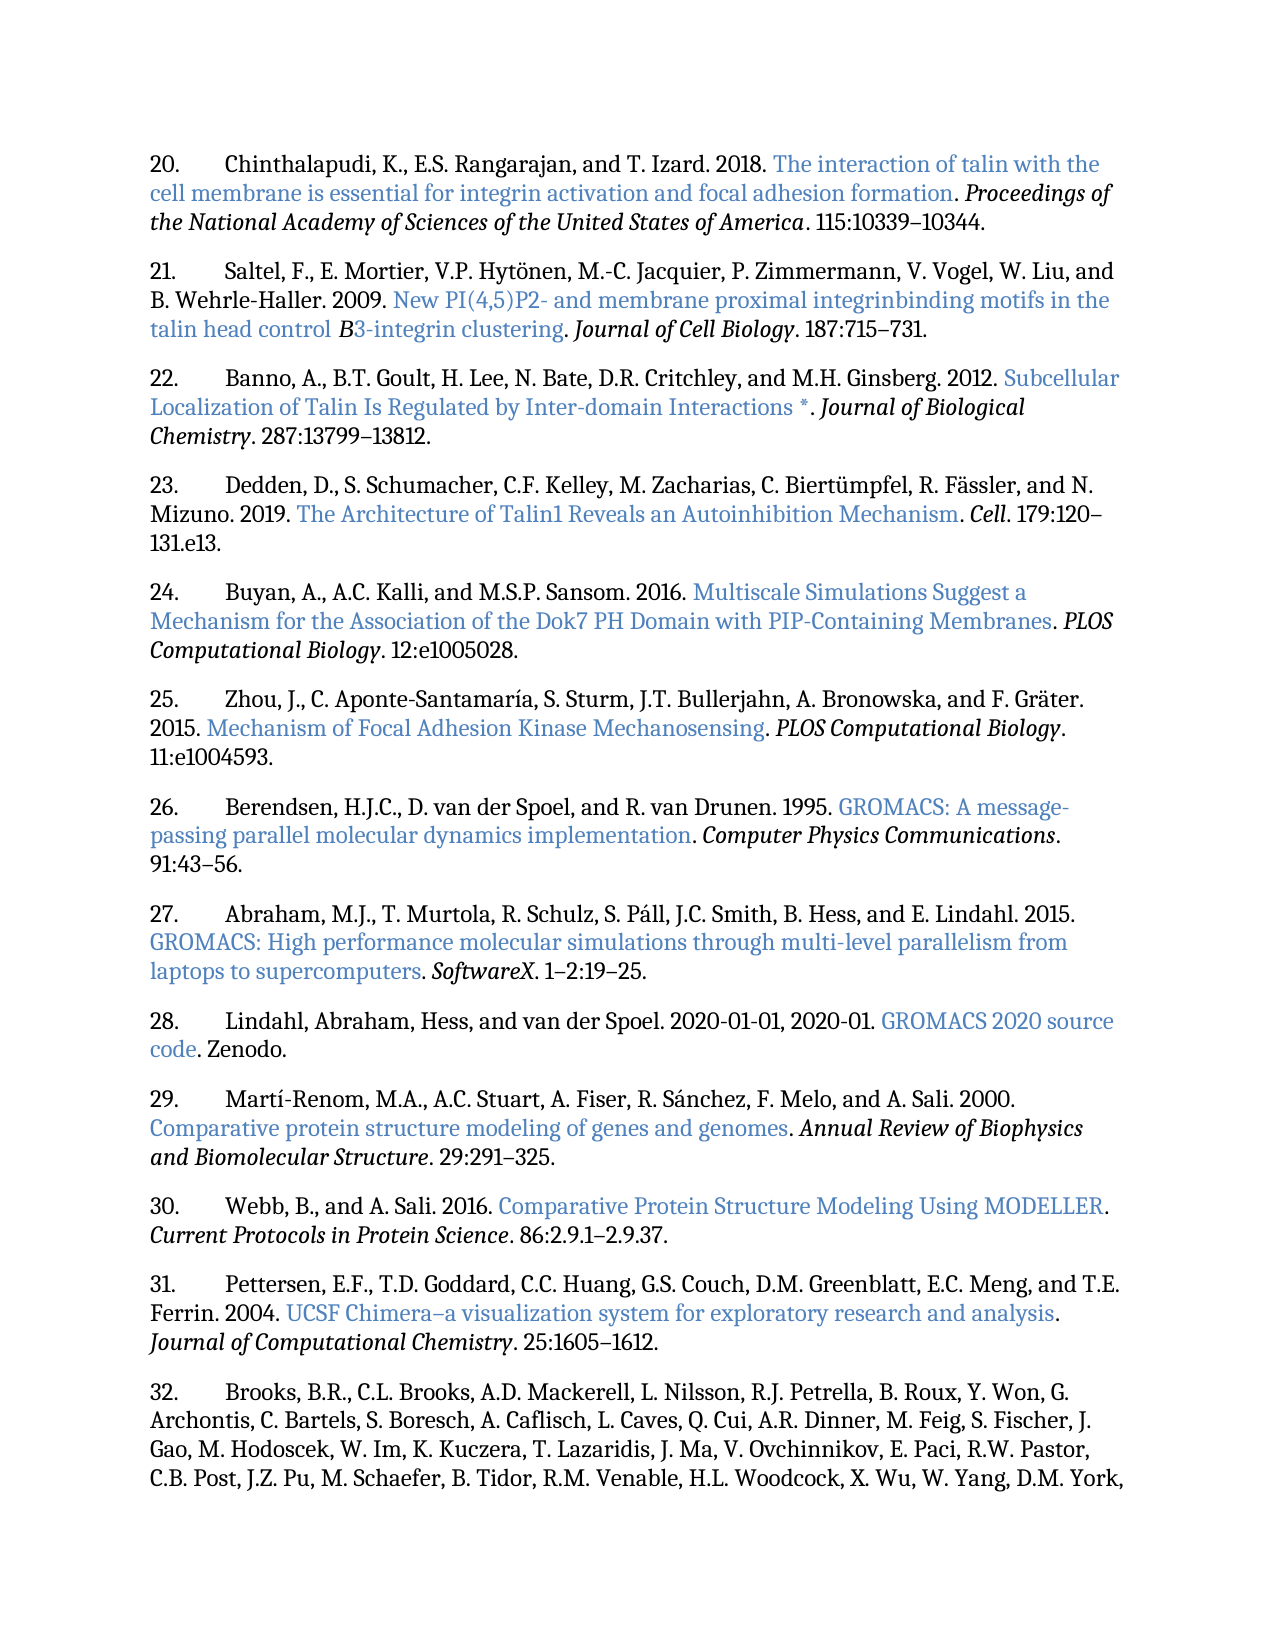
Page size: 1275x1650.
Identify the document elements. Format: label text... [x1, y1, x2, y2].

text 31. Pettersen, E.F., T.D. Goddard, C.C. Huang, G.S. Couch, D.M. Greenblatt, E.C. Meng, and T.E. Ferrin. 2004. UCSF Chimera–a visualization system for exploratory research and analysis. Journal of Computational Chemistry. 25:1605–1612. [150, 1270, 1125, 1357]
text 22. Banno, A., B.T. Goult, H. Lee, N. Bate, D.R. Critchley, and M.H. Ginsberg. 2012. Subcellular Localization of Talin Is Regulated by Inter-domain Interactions *. Journal of Biological Chemistry. 287:13799–13812. [150, 364, 1125, 450]
text 28. Lindahl, Abraham, Hess, and van der Spoel. 2020-01-01, 2020-01. GROMACS 2020 source code. Zenodo. [150, 1007, 1125, 1064]
text 23. Dedden, D., S. Schumacher, C.F. Kelley, M. Zacharias, C. Biertümpfel, R. Fässler, and N. Mizuno. 2019. The Architecture of Talin1 Reveals an Autoinhibition Mechanism. Cell. 179:120–131.e13. [150, 471, 1125, 557]
text 21. Saltel, F., E. Mortier, V.P. Hytönen, M.-C. Jacquier, P. Zimmermann, V. Vogel, W. Liu, and B. Wehrle-Haller. 2009. New PI(4,5)P2- and membrane proximal integrinbinding motifs in the talin head control 3-integrin clustering. Journal of Cell Biology. 187:715–731. [150, 257, 1125, 343]
text 24. Buyan, A., A.C. Kalli, and M.S.P. Sansom. 2016. Multiscale Simulations Suggest a Mechanism for the Association of the Dok7 PH Domain with PIP-Containing Membranes. PLOS Computational Biology. 12:e1005028. [150, 578, 1125, 664]
text 25. Zhou, J., C. Aponte-Santamaría, S. Sturm, J.T. Bullerjahn, A. Bronowska, and F. Gräter. 2015. Mechanism of Focal Adhesion Kinase Mechanosensing. PLOS Computational Biology. 11:e1004593. [150, 685, 1125, 772]
text 29. Martí-Renom, M.A., A.C. Stuart, A. Fiser, R. Sánchez, F. Melo, and A. Sali. 2000. Comparative protein structure modeling of genes and genomes. Annual Review of Biophysics and Biomolecular Structure. 29:291–325. [150, 1085, 1125, 1171]
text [150, 1377, 1125, 1492]
text 30. Webb, B., and A. Sali. 2016. Comparative Protein Structure Modeling Using MODELLER. Current Protocols in Protein Science. 86:2.9.1–2.9.37. [150, 1192, 1125, 1249]
text 20. Chinthalapudi, K., E.S. Rangarajan, and T. Izard. 2018. The interaction of talin with the cell membrane is essential for integrin activation and focal adhesion formation. Proceedings of the National Academy of Sciences of the United States of America. 115:10339–10344. [150, 150, 1125, 236]
text 26. Berendsen, H.J.C., D. van der Spoel, and R. van Drunen. 1995. GROMACS: A message-passing parallel molecular dynamics implementation. Computer Physics Communications. 91:43–56. [150, 792, 1125, 879]
text 27. Abraham, M.J., T. Murtola, R. Schulz, S. Páll, J.C. Smith, B. Hess, and E. Lindahl. 2015. GROMACS: High performance molecular simulations through multi-level parallelism from laptops to supercomputers. SoftwareX. 1–2:19–25. [150, 899, 1125, 986]
